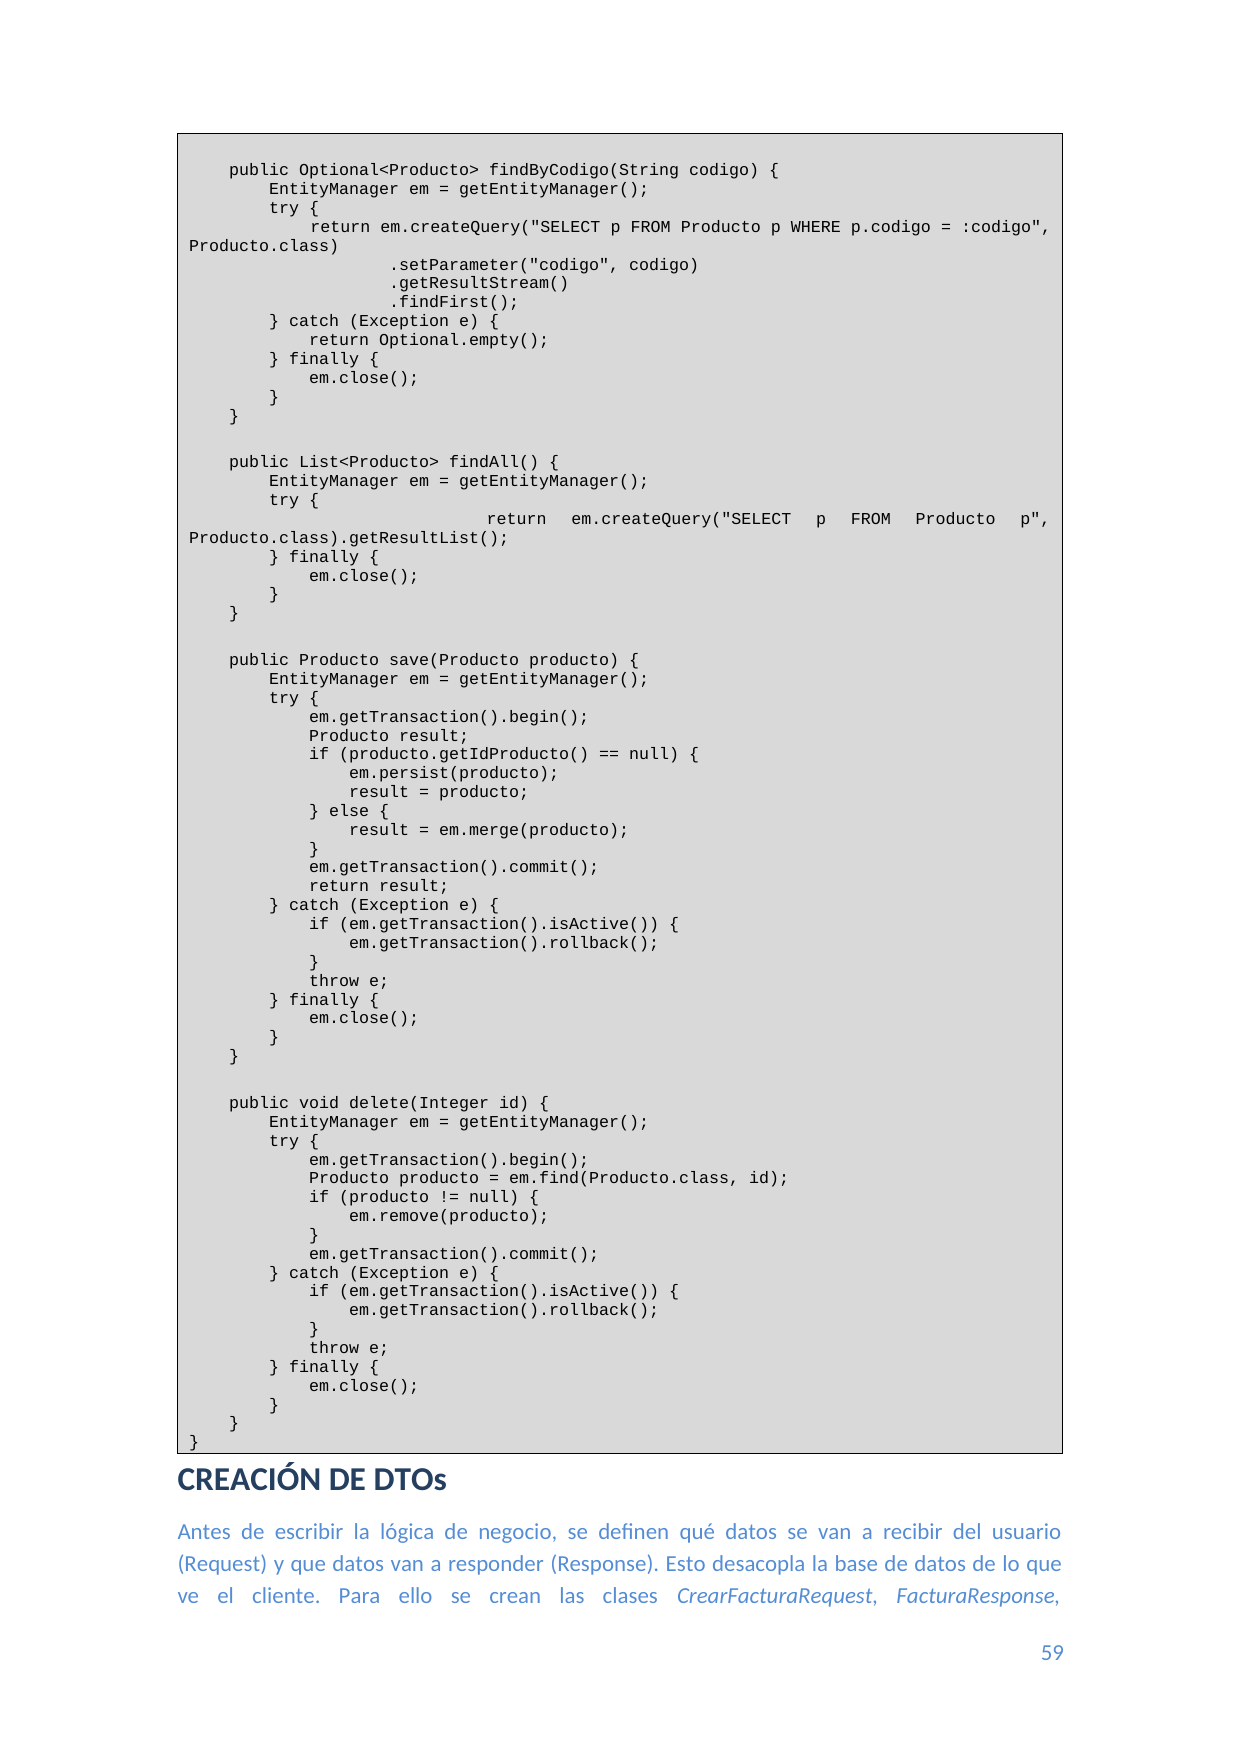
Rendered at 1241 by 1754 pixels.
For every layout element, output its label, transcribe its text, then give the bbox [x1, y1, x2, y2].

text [177, 1517, 1063, 1609]
subtitle CREACIÓN DE DTOs [177, 1458, 1063, 1499]
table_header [178, 134, 1062, 1453]
